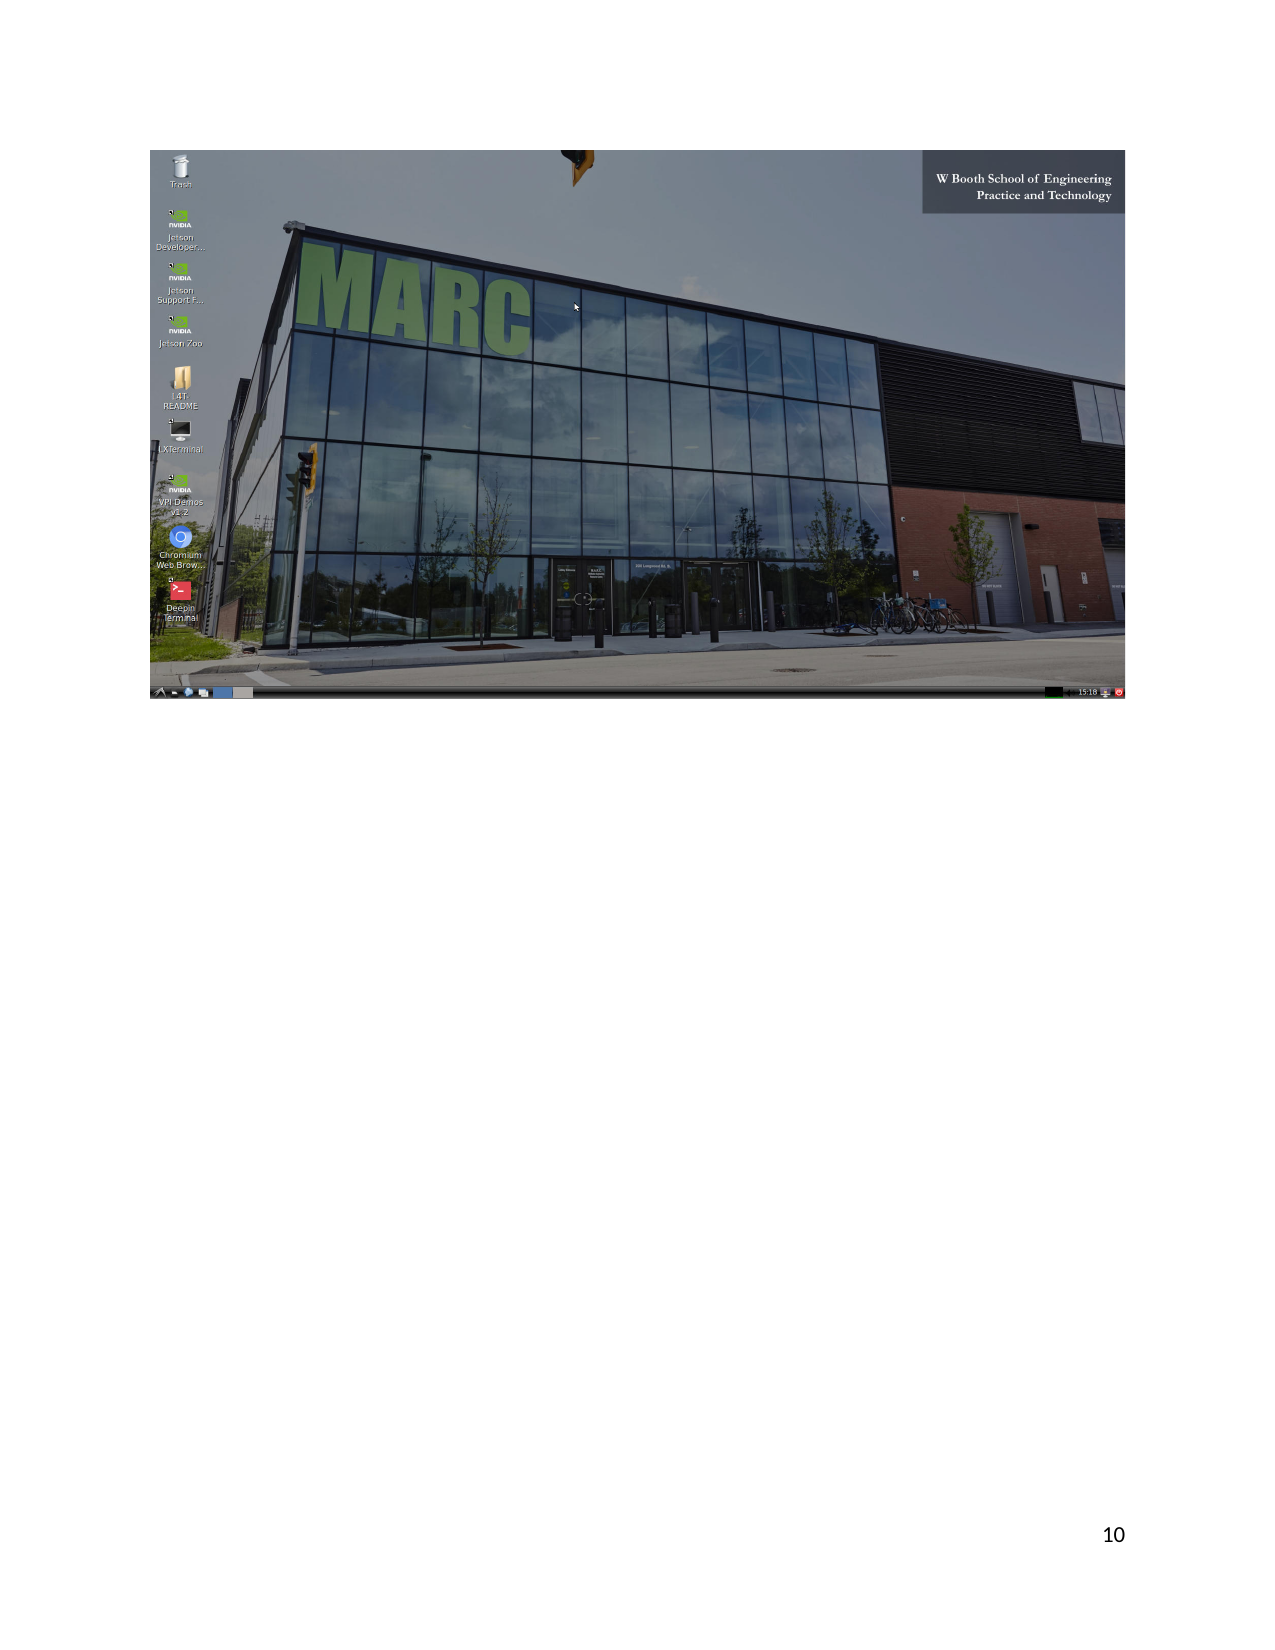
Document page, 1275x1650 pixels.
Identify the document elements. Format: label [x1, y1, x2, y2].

picture [150, 150, 1125, 699]
